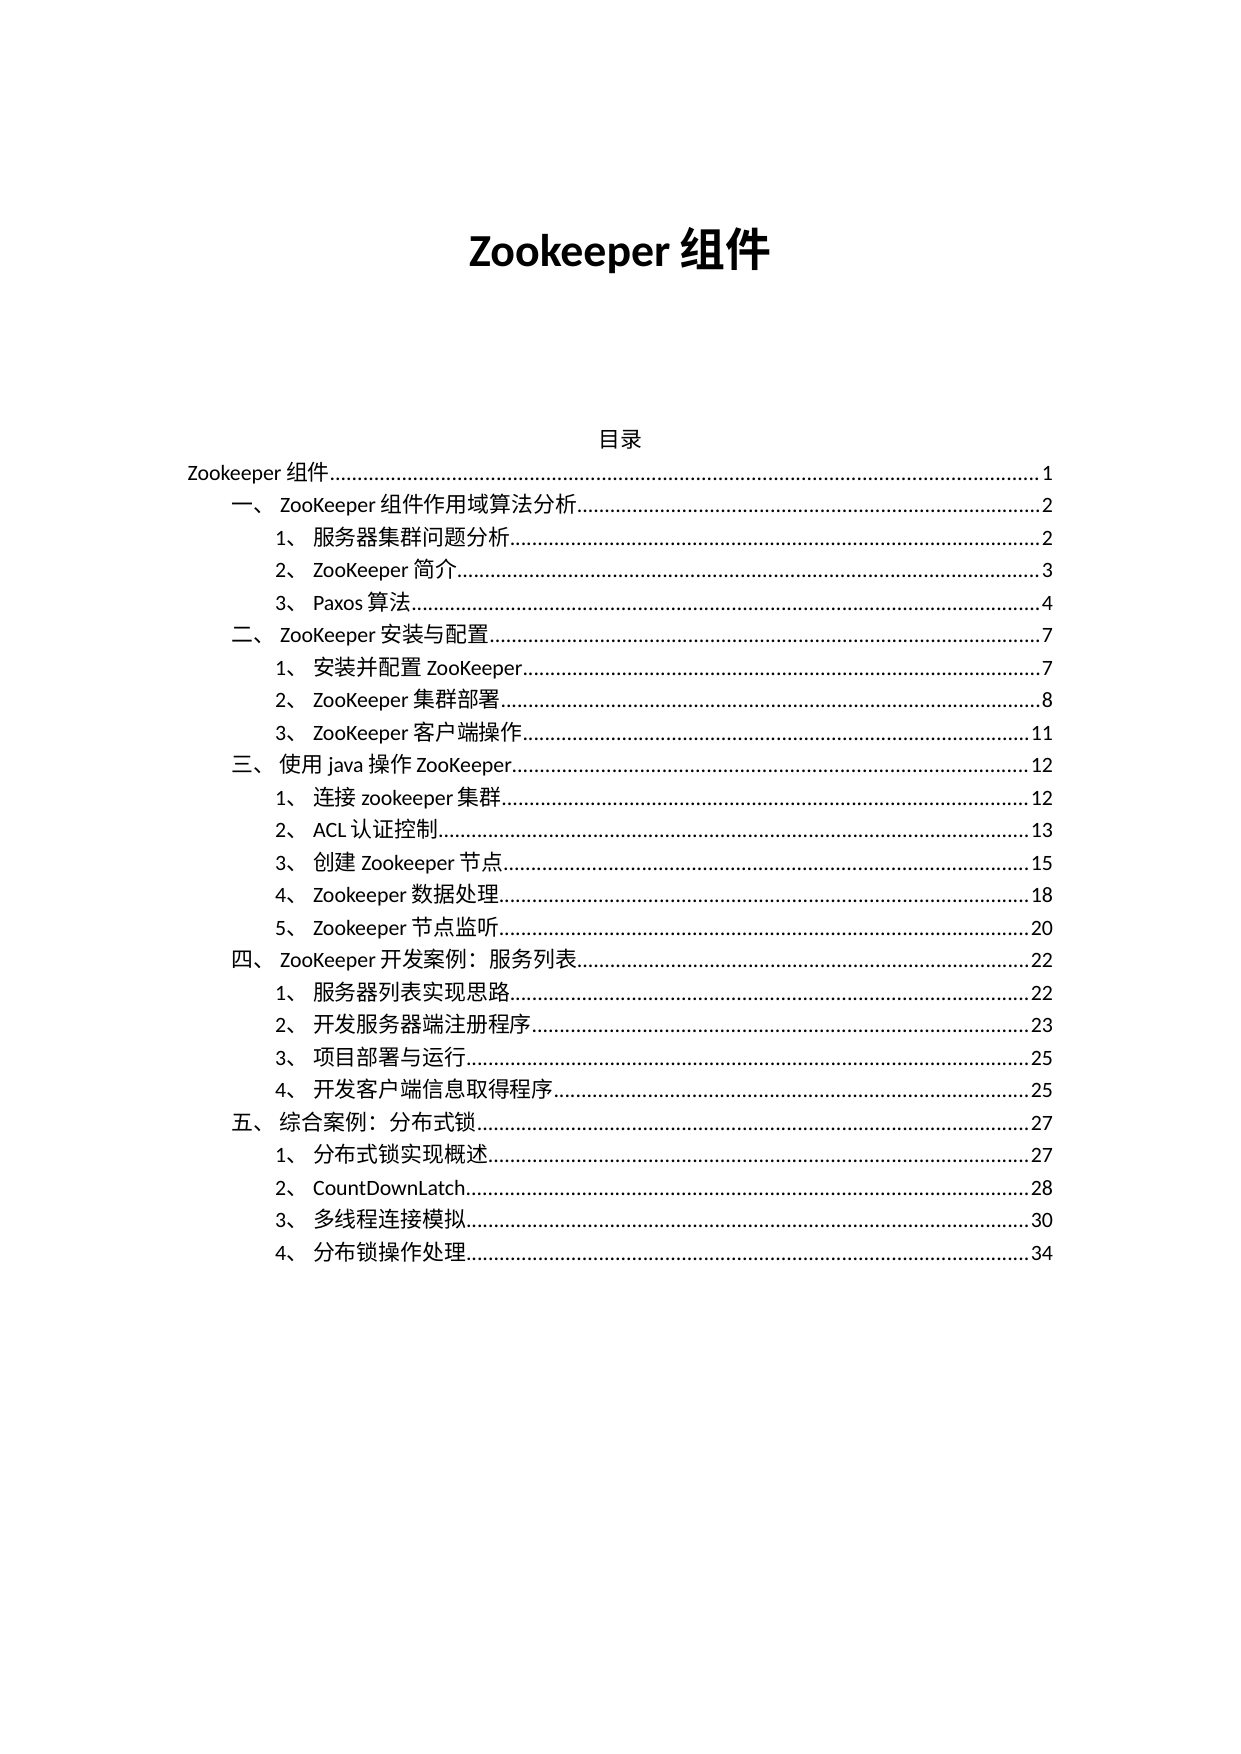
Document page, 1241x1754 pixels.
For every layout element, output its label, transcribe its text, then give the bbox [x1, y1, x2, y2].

subtitle Zookeeper组件 [187, 197, 1053, 295]
